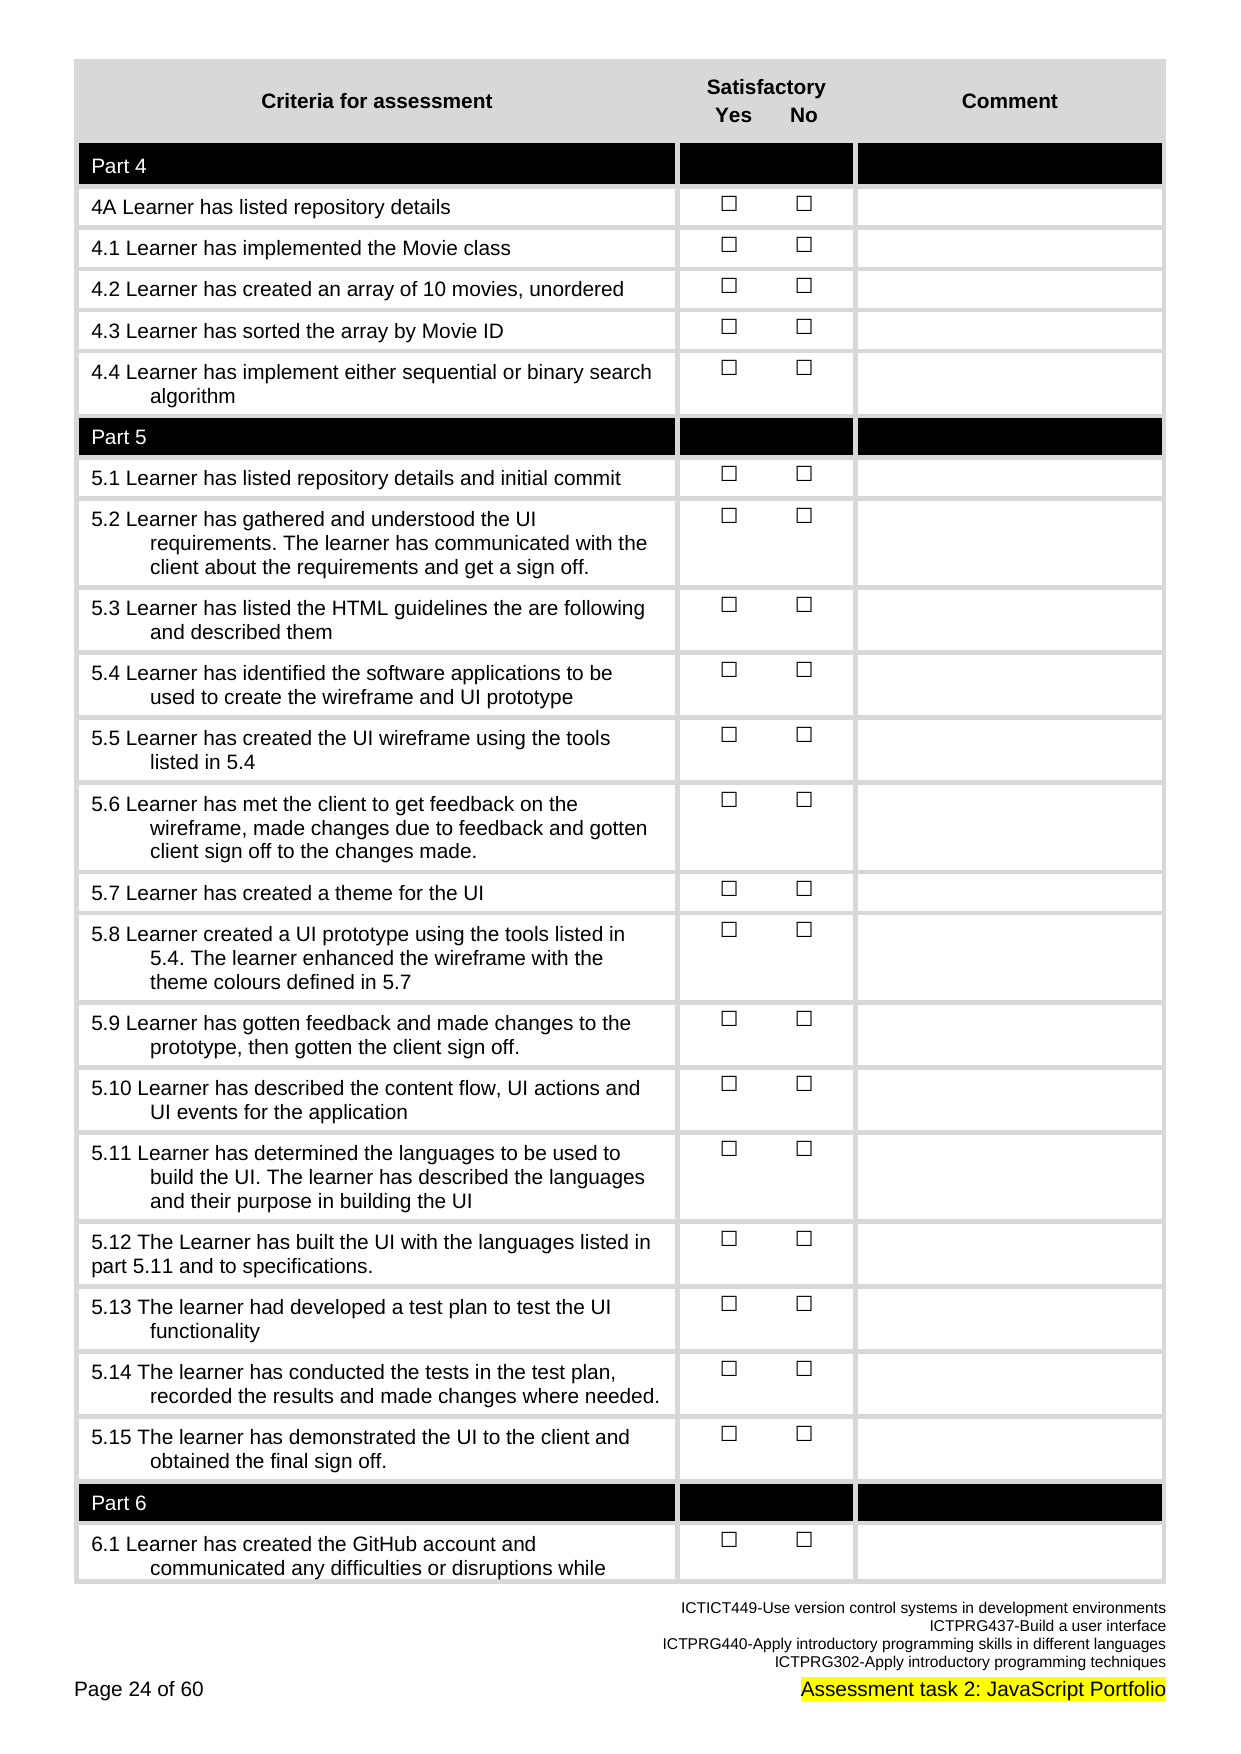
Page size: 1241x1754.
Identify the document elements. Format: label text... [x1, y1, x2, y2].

table_cell 5.15 The learner has demonstrated the UI to the client and obtained the final sign off. [79, 1419, 675, 1479]
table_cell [79, 1525, 675, 1579]
table_cell [858, 915, 1162, 1000]
table_cell 4.4 Learner has implement either sequential or binary search algorithm [79, 353, 675, 414]
table_cell 5.7 Learner has created a theme for the UI [79, 874, 675, 911]
table_cell 5.12 The Learner has built the UI with the languages listed in part 5.11 and to specifications. [79, 1224, 675, 1284]
table_cell [680, 143, 853, 184]
table_cell [680, 1525, 853, 1579]
table_cell [680, 460, 853, 496]
table_cell [680, 720, 853, 780]
table_cell [858, 720, 1162, 780]
table_cell [680, 915, 853, 1000]
table_cell [858, 312, 1162, 349]
table_cell 5.9 Learner has gotten feedback and made changes to the prototype, then gotten the client sign off. [79, 1005, 675, 1065]
table_cell Part 5 [79, 418, 675, 455]
table_cell [858, 1354, 1162, 1414]
table_cell [858, 590, 1162, 650]
table_cell 4.1 Learner has implemented the Movie class [79, 230, 675, 266]
table_cell [680, 1419, 853, 1479]
table_cell [680, 418, 853, 455]
table_cell [680, 312, 853, 349]
table_header Satisfactory Yes No [680, 59, 853, 143]
table_header Criteria for assessment [79, 59, 675, 143]
table_cell [680, 230, 853, 266]
table_header Comment [858, 59, 1162, 143]
table_cell [680, 353, 853, 414]
table_cell [680, 501, 853, 585]
table_cell [858, 143, 1162, 184]
table_cell [858, 1484, 1162, 1521]
table_cell [858, 785, 1162, 869]
table_cell [858, 1070, 1162, 1130]
table_cell [680, 1070, 853, 1130]
table_cell [680, 1135, 853, 1219]
table_cell Part 6 [79, 1484, 675, 1521]
table_cell [680, 1484, 853, 1521]
table_cell [680, 1005, 853, 1065]
table_cell [680, 590, 853, 650]
table_cell [858, 230, 1162, 266]
table_cell [858, 353, 1162, 414]
table_cell [858, 655, 1162, 715]
table_cell [680, 655, 853, 715]
table_cell 5.5 Learner has created the UI wireframe using the tools listed in 5.4 [79, 720, 675, 780]
table_cell [858, 501, 1162, 585]
table_cell 5.13 The learner had developed a test plan to test the UI functionality [79, 1289, 675, 1349]
table_cell [858, 1419, 1162, 1479]
table_cell 4A Learner has listed repository details [79, 189, 675, 225]
table_cell [858, 460, 1162, 496]
table_cell [858, 1135, 1162, 1219]
table_cell 5.3 Learner has listed the HTML guidelines the are following and described them [79, 590, 675, 650]
table_cell 4.2 Learner has created an array of 10 movies, unordered [79, 271, 675, 307]
table_cell [858, 418, 1162, 455]
table_cell [680, 189, 853, 225]
table_cell 5.14 The learner has conducted the tests in the test plan, recorded the results and made changes where needed. [79, 1354, 675, 1414]
table_cell [858, 1525, 1162, 1579]
table_cell [680, 874, 853, 911]
table_cell 5.1 Learner has listed repository details and initial commit [79, 460, 675, 496]
table_cell [858, 874, 1162, 911]
table_cell [680, 271, 853, 307]
table_cell 5.4 Learner has identified the software applications to be used to create the wireframe and UI prototype [79, 655, 675, 715]
table_cell [680, 1354, 853, 1414]
table_cell [858, 1005, 1162, 1065]
table_cell 5.2 Learner has gathered and understood the UI requirements. The learner has communicated with the client about the requirements and get a sign off. [79, 501, 675, 585]
table_cell 5.6 Learner has met the client to get feedback on the wireframe, made changes due to feedback and gotten client sign off to the changes made. [79, 785, 675, 869]
table_cell [680, 1224, 853, 1284]
table_cell [858, 1289, 1162, 1349]
table_cell [858, 189, 1162, 225]
table_cell Part 4 [79, 143, 675, 184]
table_cell 5.8 Learner created a UI prototype using the tools listed in 5.4. The learner enhanced the wireframe with the theme colours defined in 5.7 [79, 915, 675, 1000]
table_cell 4.3 Learner has sorted the array by Movie ID [79, 312, 675, 349]
table_cell [858, 271, 1162, 307]
table_cell 5.10 Learner has described the content flow, UI actions and UI events for the application [79, 1070, 675, 1130]
table_cell 5.11 Learner has determined the languages to be used to build the UI. The learner has described the languages and their purpose in building the UI [79, 1135, 675, 1219]
table_cell [680, 1289, 853, 1349]
table_cell [680, 785, 853, 869]
table_cell [858, 1224, 1162, 1284]
